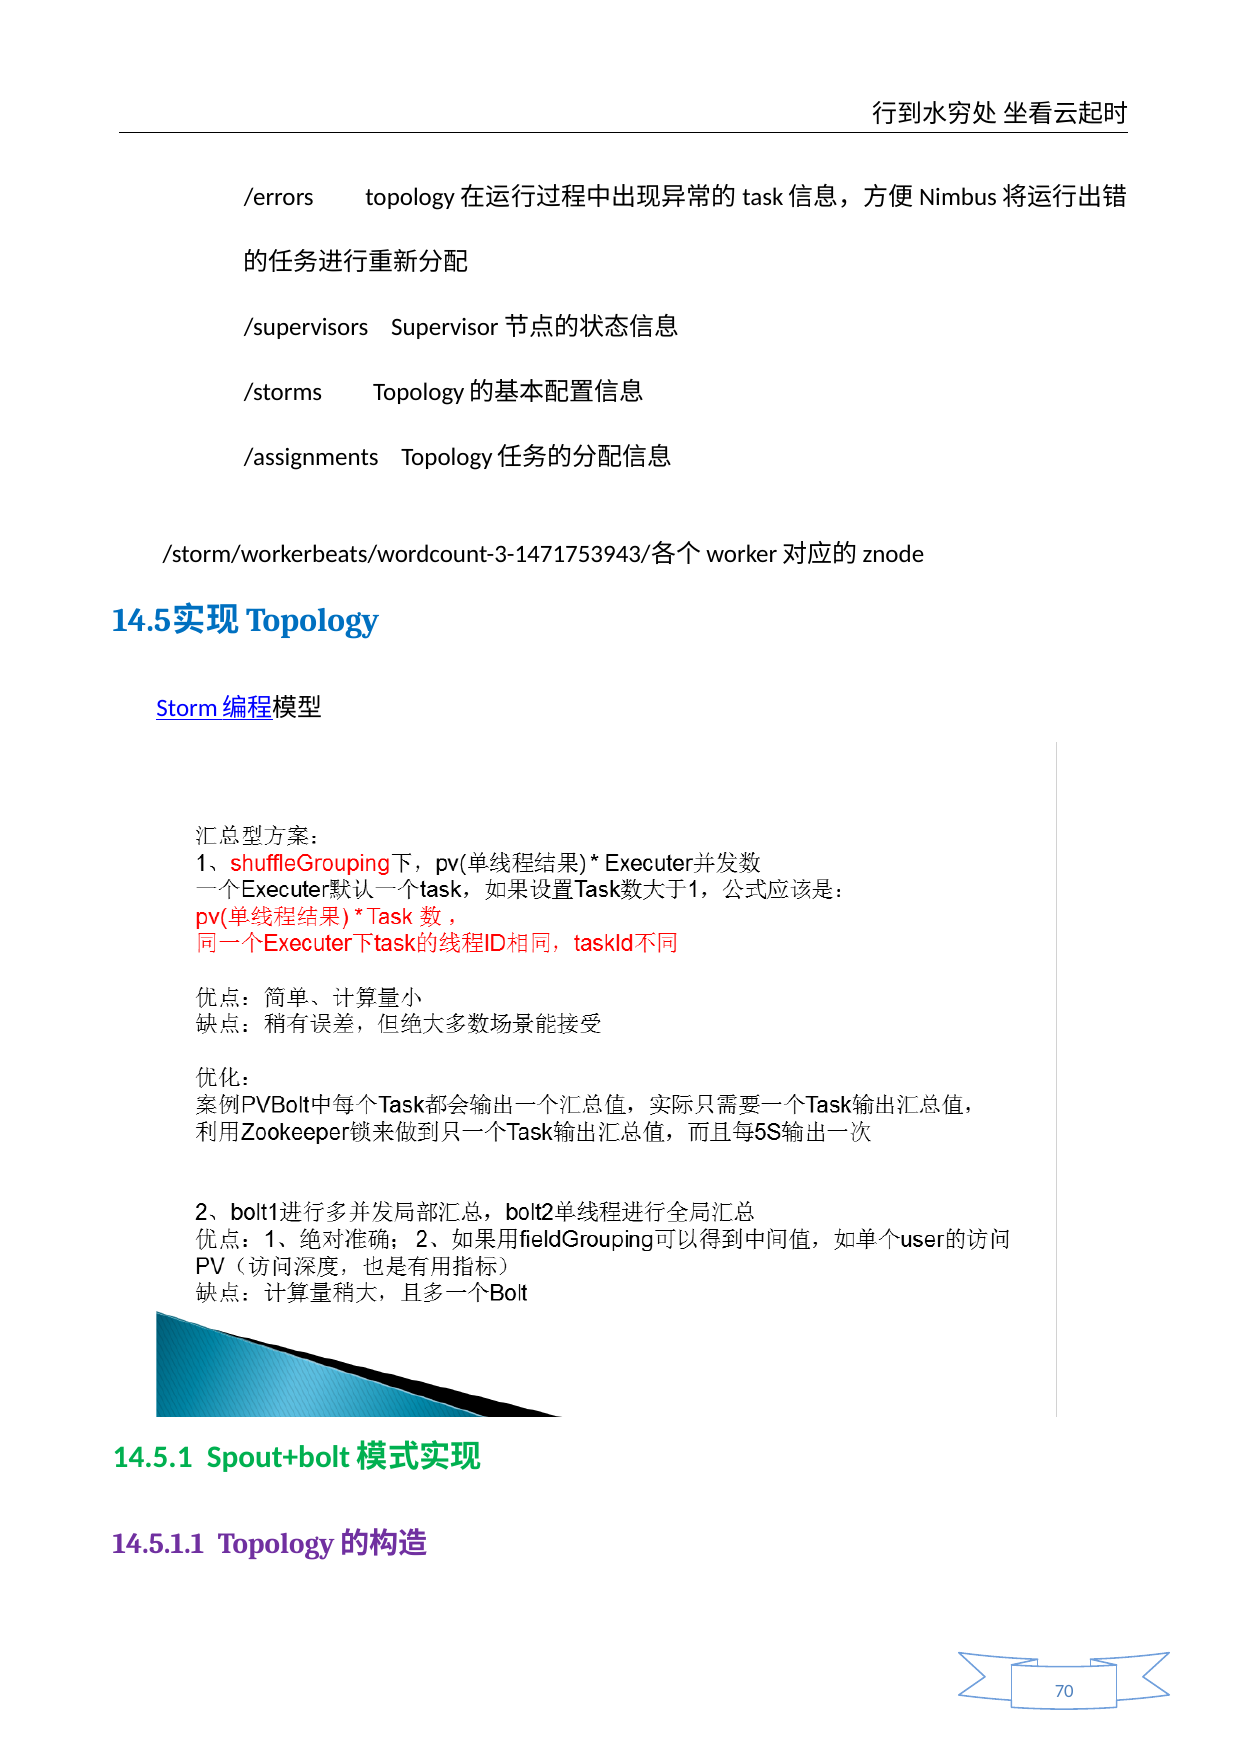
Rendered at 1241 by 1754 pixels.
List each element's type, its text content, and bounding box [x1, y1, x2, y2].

subtitle Spout+bolt模式实现 [112, 1421, 1128, 1486]
subtitle 实现Topology [112, 584, 1128, 649]
text /storms Topology的基本配置信息 [119, 357, 1128, 422]
picture [156, 742, 1057, 1417]
subtitle Topology的构造 [112, 1509, 1128, 1574]
text Storm编程模型 [119, 673, 1128, 738]
text /storm/workerbeats/wordcount-3-1471753943/各个worker对应的znode [162, 519, 1128, 584]
text /supervisors Supervisor节点的状态信息 [119, 292, 1128, 357]
text /errors topology在运行过程中出现异常的task信息，方便Nimbus将运行出错的任务进行重新分配 [244, 162, 1128, 292]
text /assignments Topology任务的分配信息 [119, 422, 1128, 487]
